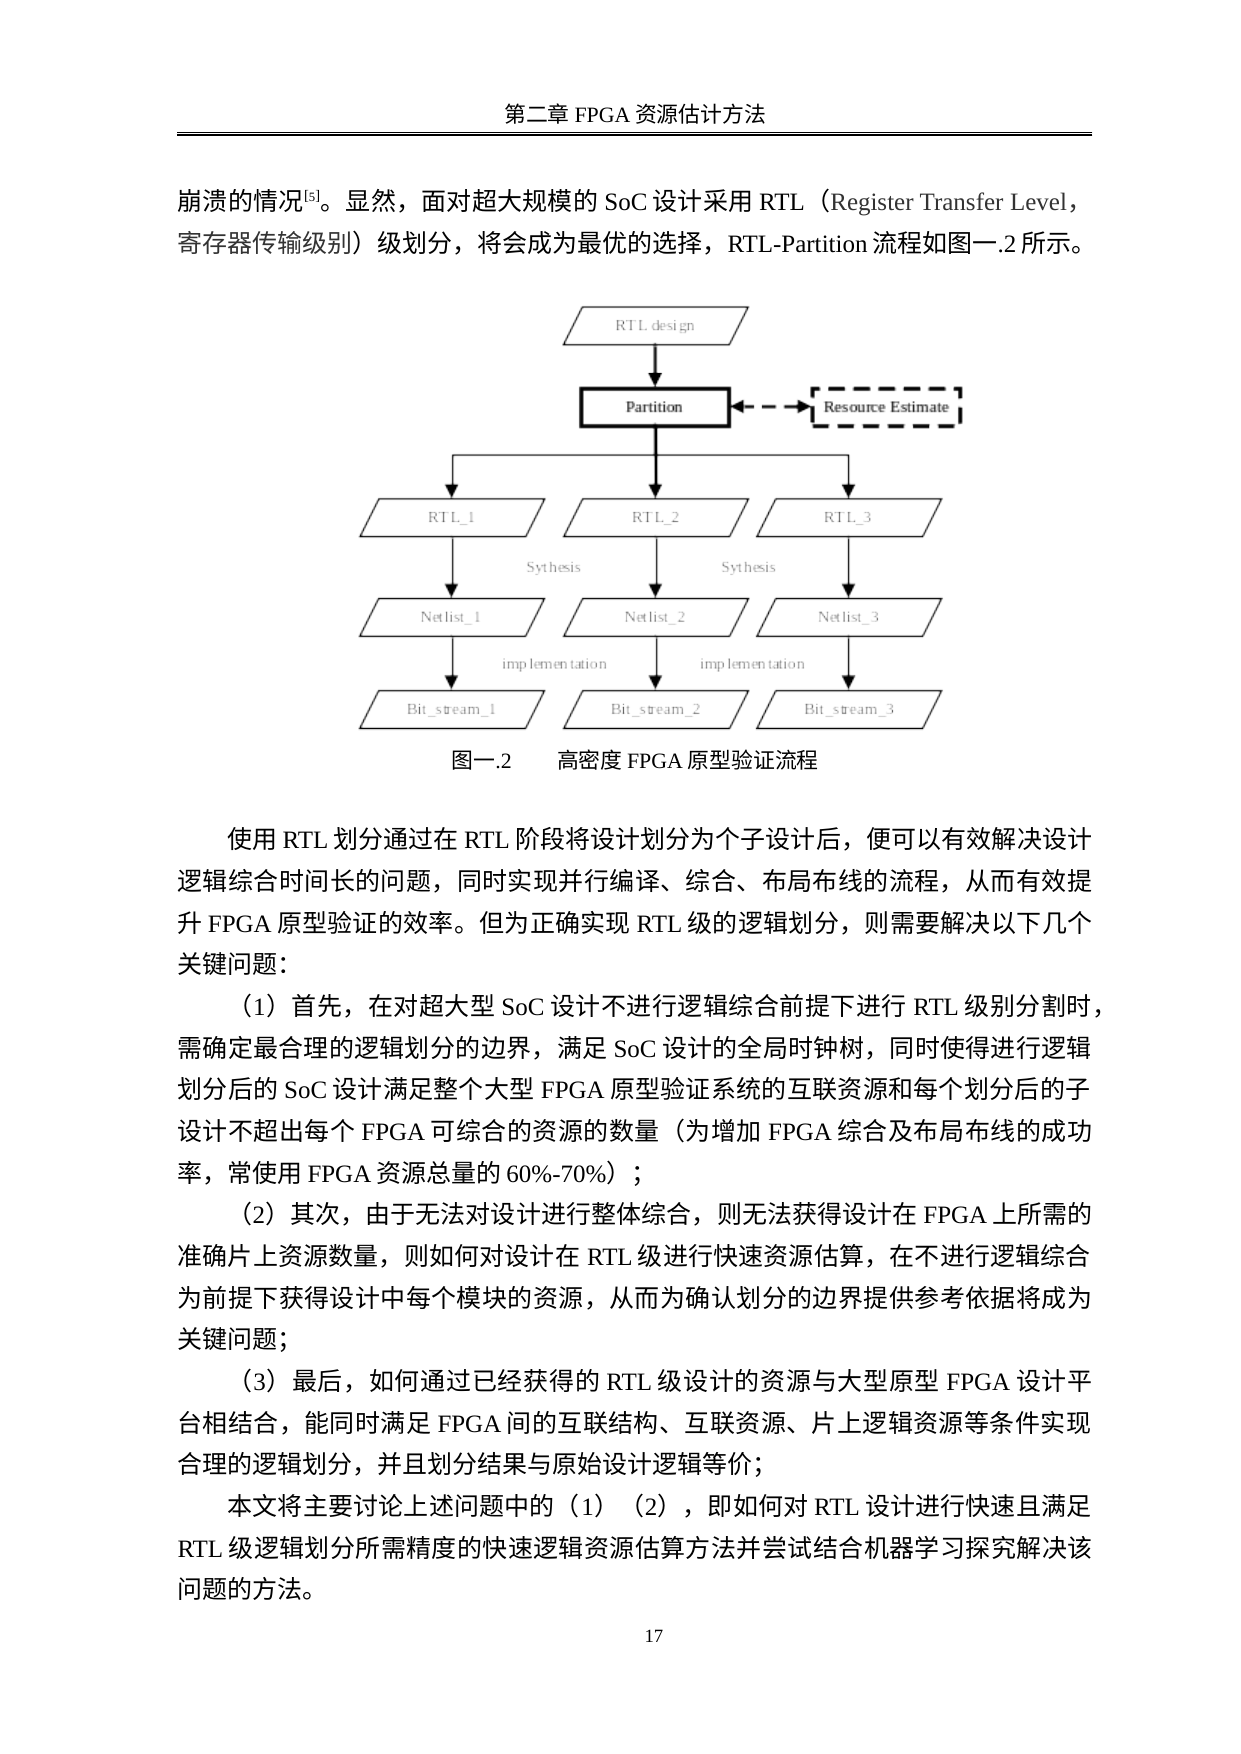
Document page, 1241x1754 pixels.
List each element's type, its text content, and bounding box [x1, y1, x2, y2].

text （2）其次，由于无法对设计进行整体综合，则无法获得设计在FPGA上所需的准确片上资源数量，则如何对设计在RTL级进行快速资源估算，在不进行逻辑综合为前提下获得设计中每个模块的资源，从而为确认划分的边界提供参考依据将成为关键问题； [177, 1190, 1092, 1357]
text 高密度FPGA原型验证流程 [177, 743, 1092, 774]
text （1）首先，在对超大型SoC设计不进行逻辑综合前提下进行RTL级别分割时，需确定最合理的逻辑划分的边界，满足SoC设计的全局时钟树，同时使得进行逻辑划分后的SoC设计满足整个大型FPGA原型验证系统的互联资源和每个划分后的子设计不超出每个FPGA可综合的资源的数量（为增加FPGA综合及布局布线的成功率，常使用FPGA资源总量的60%-70%）； [177, 982, 1092, 1190]
text （3）最后，如何通过已经获得的RTL级设计的资源与大型原型FPGA设计平台相结合，能同时满足FPGA间的互联结构、互联资源、片上逻辑资源等条件实现合理的逻辑划分，并且划分结果与原始设计逻辑等价； [177, 1357, 1092, 1482]
text 本文将主要讨论上述问题中的（1）（2），即如何对RTL设计进行快速且满足RTL级逻辑划分所需精度的快速逻辑资源估算方法并尝试结合机器学习探究解决该问题的方法。 [177, 1482, 1092, 1607]
text 使用RTL划分通过在RTL阶段将设计划分为个子设计后，便可以有效解决设计逻辑综合时间长的问题，同时实现并行编译、综合、布局布线的流程，从而有效提升FPGA原型验证的效率。但为正确实现RTL级的逻辑划分，则需要解决以下几个关键问题： [177, 815, 1092, 982]
